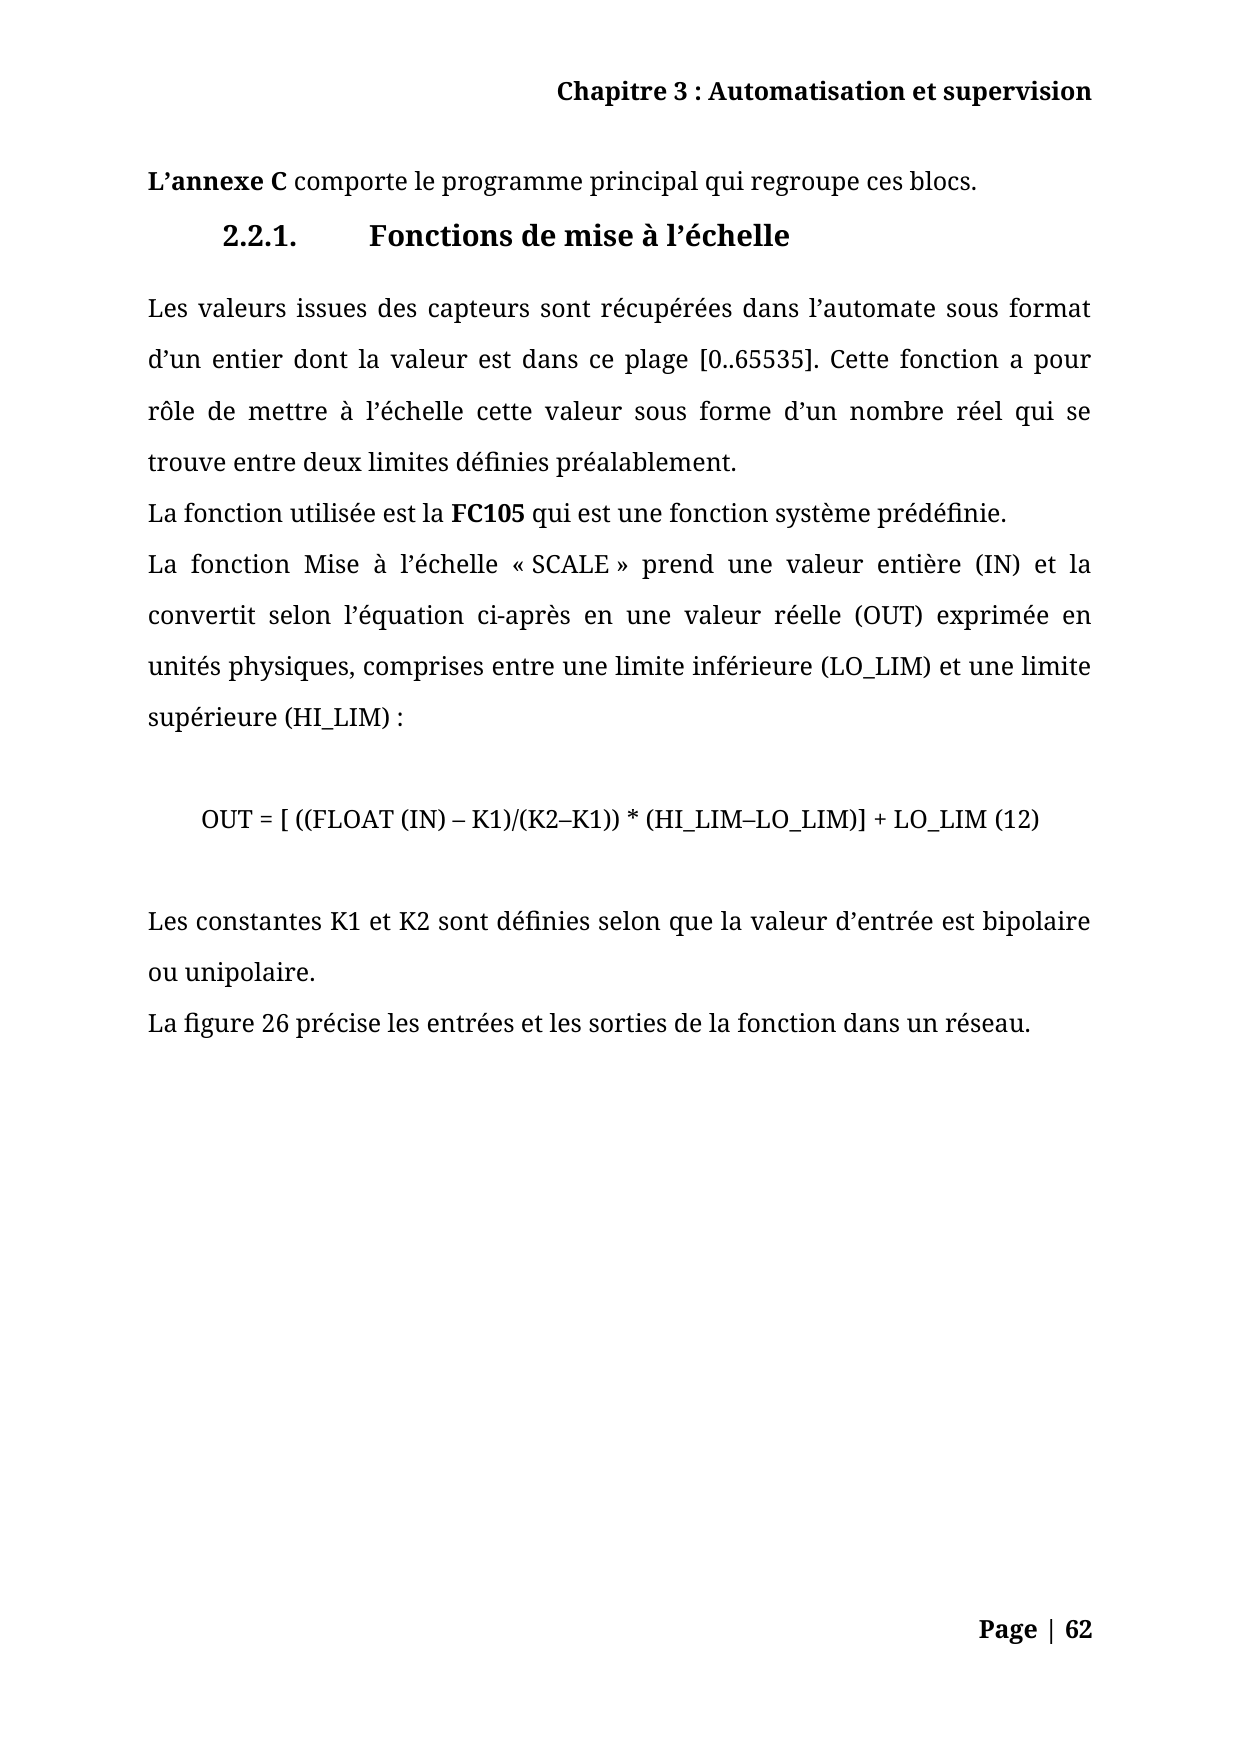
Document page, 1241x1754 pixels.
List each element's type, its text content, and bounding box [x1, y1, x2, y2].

text La fonction Mise à l’échelle « SCALE » prend une valeur entière (IN) et la convertit selon l’équation ci-après en une valeur réelle (OUT) exprimée en unités physiques, comprises entre une limite inférieure (LO_LIM) et une limite supérieure (HI_LIM) : [148, 546, 1092, 733]
text L’annexe C comporte le programme principal qui regroupe ces blocs. [148, 164, 1092, 198]
text Les valeurs issues des capteurs sont récupérées dans l’automate sous format d’un entier dont la valeur est dans ce plage [0..65535]. Cette fonction a pour rôle de mettre à l’échelle cette valeur sous forme d’un nombre réel qui se trouve entre deux limites définies préalablement. [148, 291, 1092, 478]
list Fonctions de mise à l’échelle [223, 215, 1092, 255]
text Les constantes K1 et K2 sont définies selon que la valeur d’entrée est bipolaire ou unipolaire. [148, 904, 1092, 989]
text OUT = [ ((FLOAT (IN) – K1)/(K2–K1)) * (HI_LIM–LO_LIM)] + LO_LIM [148, 802, 1092, 836]
text La figure 26 précise les entrées et les sorties de la fonction dans un réseau. [148, 1006, 1092, 1040]
text La fonction utilisée est la FC105 qui est une fonction système prédéfinie. [148, 495, 1092, 529]
